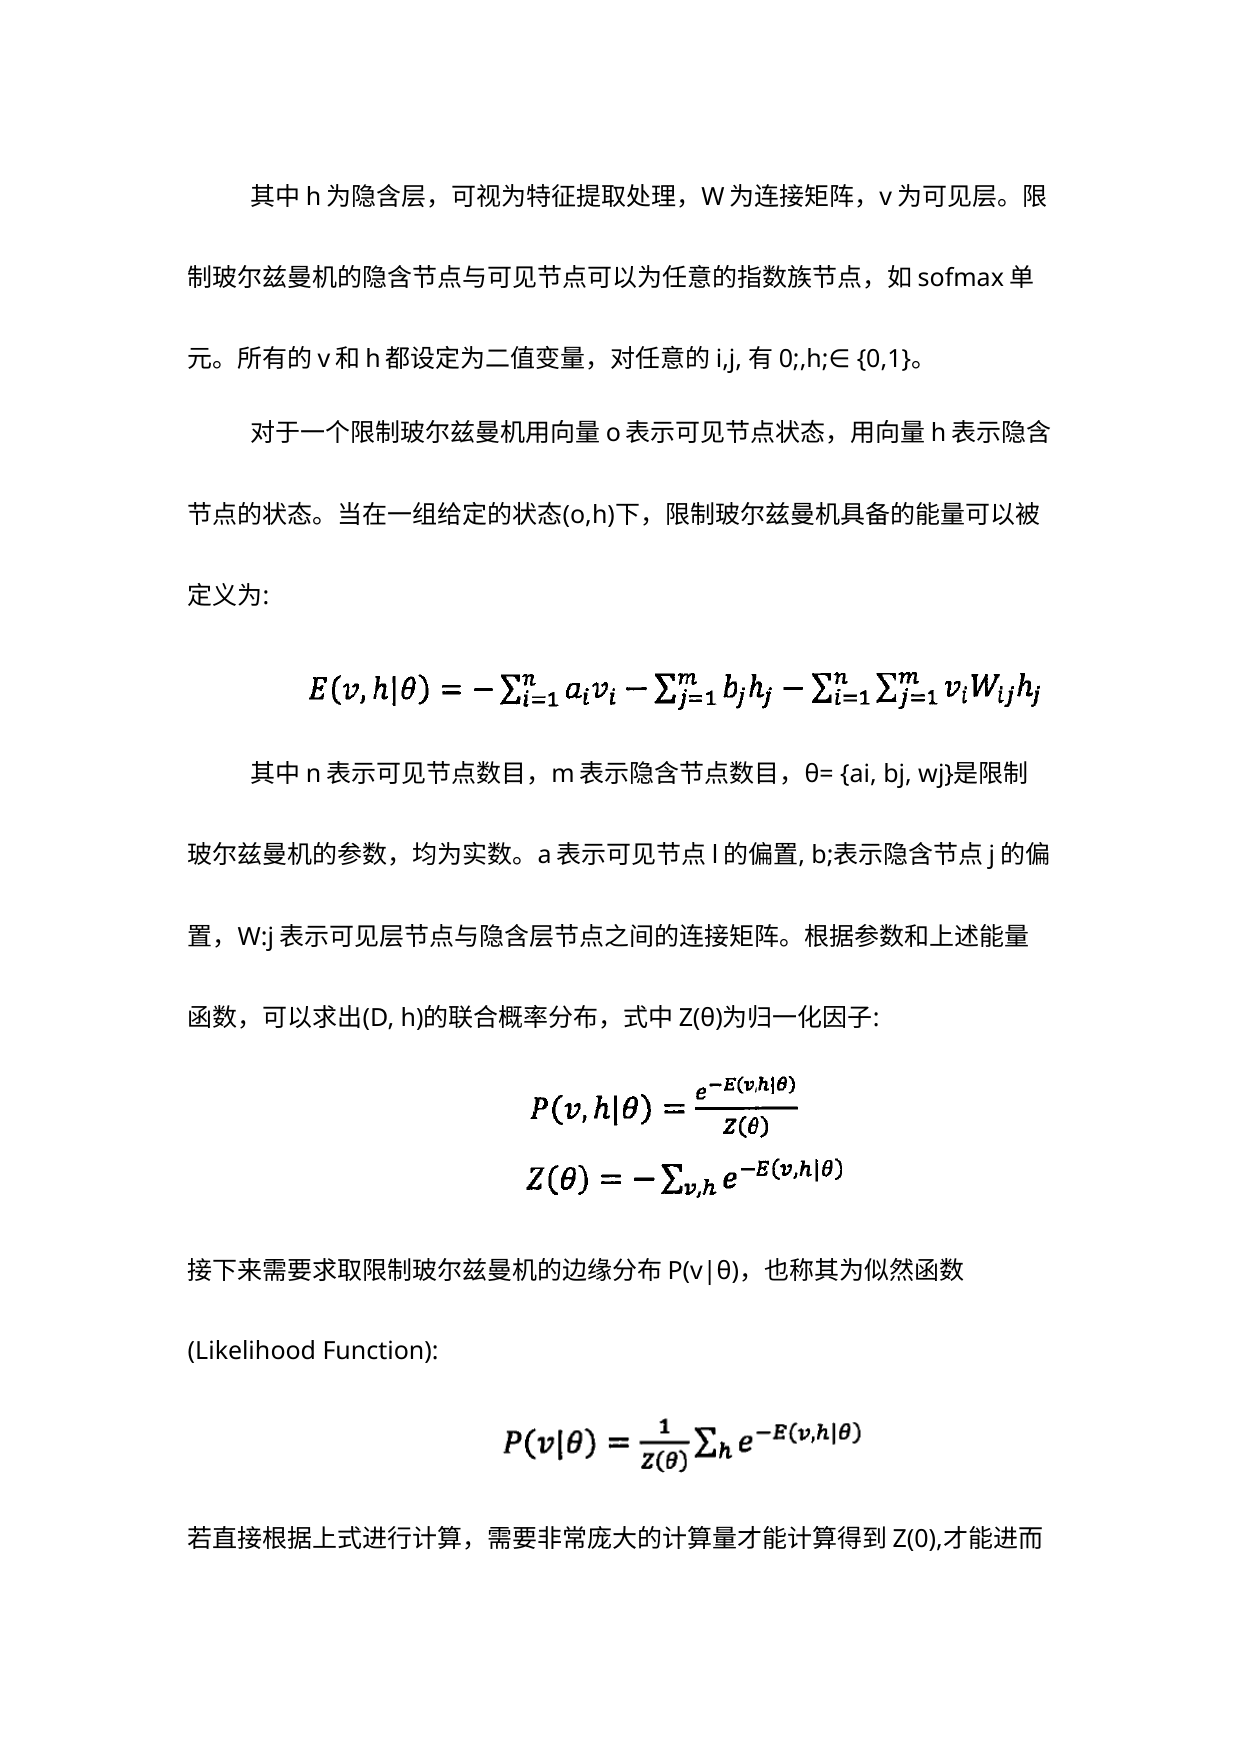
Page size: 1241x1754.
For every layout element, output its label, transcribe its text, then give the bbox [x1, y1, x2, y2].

text 对于一个限制玻尔兹曼机用向量o表示可见节点状态，用向量h表示隐含节点的状态。当在一组给定的状态(o,h)下，限制玻尔兹曼机具备的能量可以被定义为: [187, 398, 1053, 626]
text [187, 1391, 1053, 1569]
picture [237, 1401, 1103, 1477]
picture [237, 648, 1103, 719]
picture [237, 1057, 1103, 1206]
text 其中n表示可见节点数目，m表示隐含节点数目，θ= {ai, bj, wj}是限制玻尔兹曼机的参数，均为实数。a表示可见节点l的偏置, b;表示隐含节点j的偏置，W:j表示可见层节点与隐含层节点之间的连接矩阵。根据参数和上述能量函数，可以求出(D, h)的联合概率分布，式中Z(θ)为归一化因子: [187, 739, 1053, 1048]
text 其中h为隐含层，可视为特征提取处理，W为连接矩阵，v为可见层。限制玻尔兹曼机的隐含节点与可见节点可以为任意的指数族节点，如sofmax单元。所有的v和h都设定为二值变量，对任意的i,j, 有0;,h;∈ {0,1}。 [187, 162, 1053, 389]
